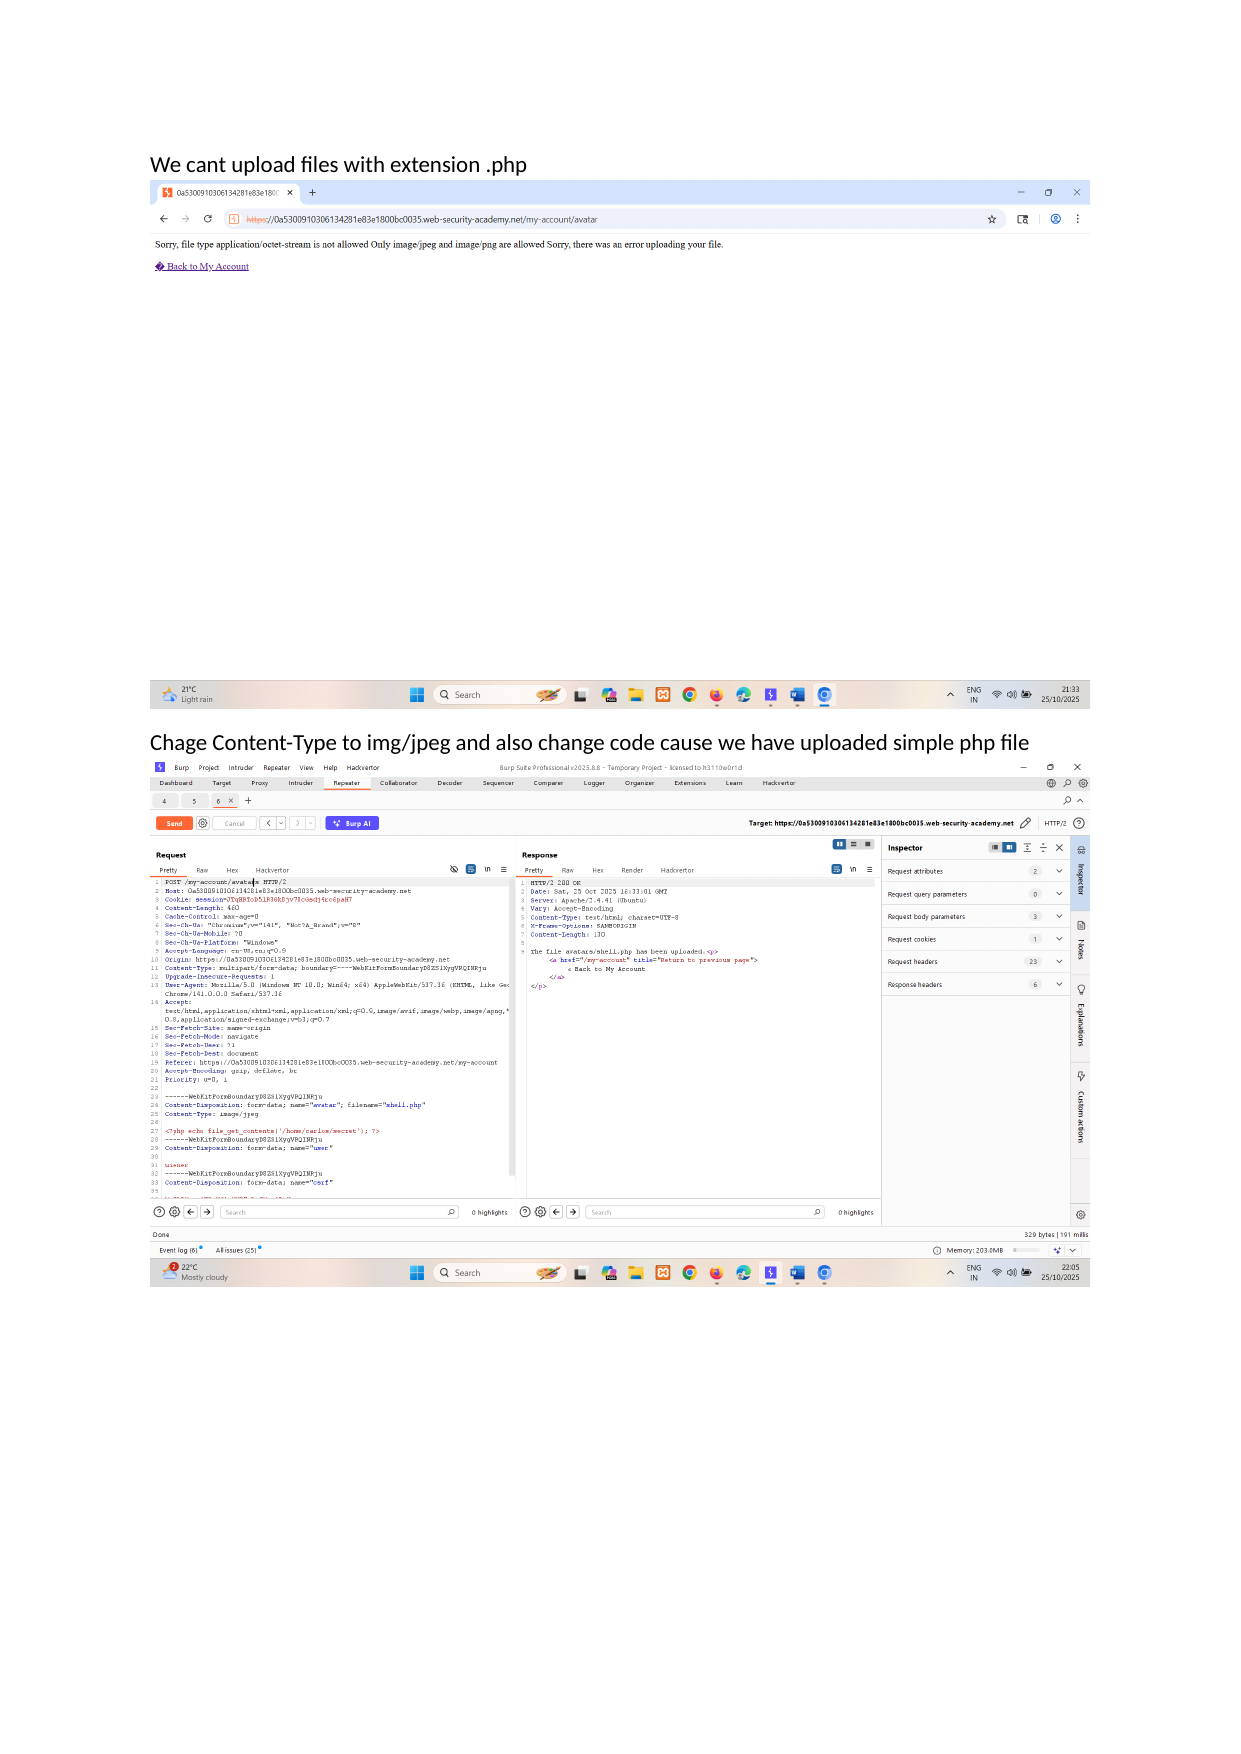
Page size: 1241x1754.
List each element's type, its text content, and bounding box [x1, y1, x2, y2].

picture [150, 758, 1091, 1287]
text We cant upload files with extension .php [150, 150, 1090, 180]
text Chage Content-Type to img/jpeg and also change code cause we have uploaded simple php file [150, 728, 1090, 758]
picture [150, 180, 1091, 709]
